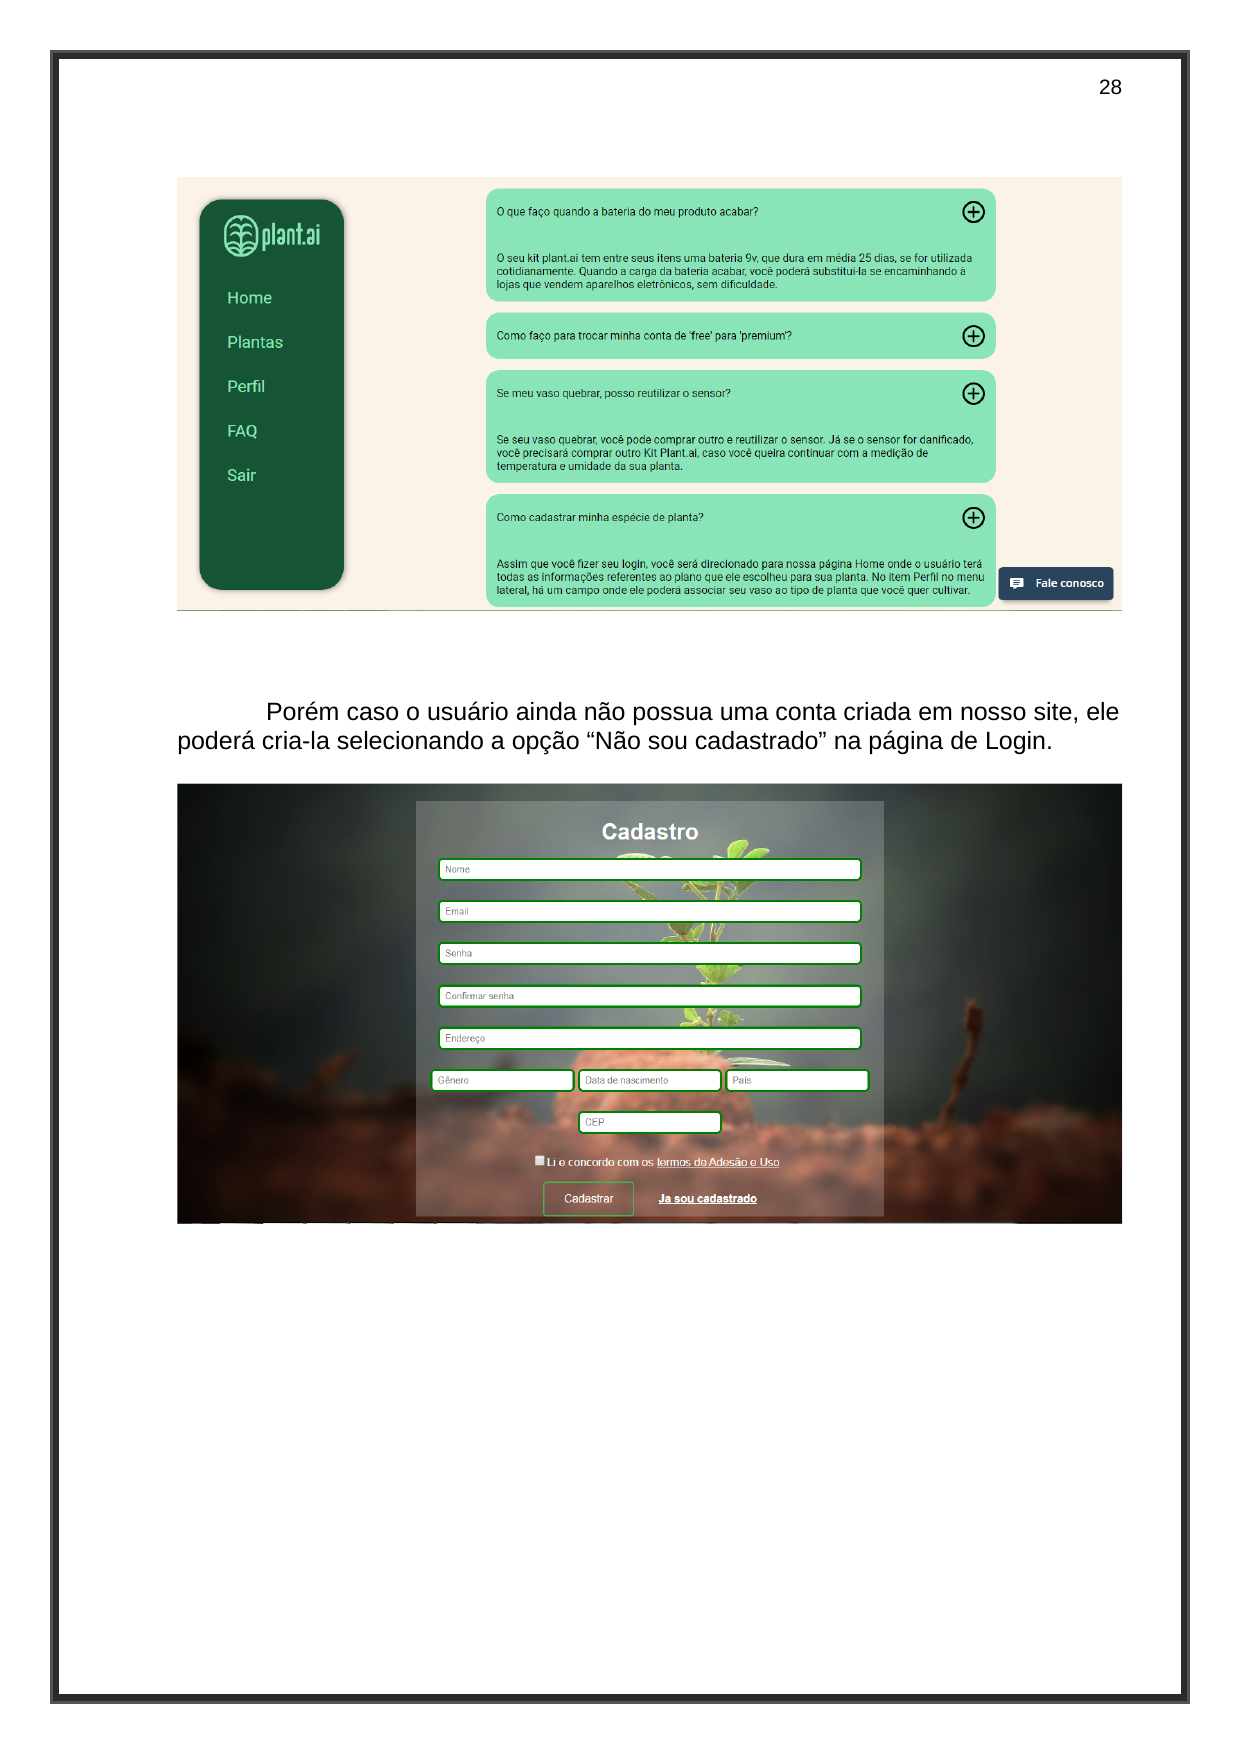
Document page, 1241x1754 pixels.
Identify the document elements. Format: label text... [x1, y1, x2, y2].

text Porém caso o usuário ainda não possua uma conta criada em nosso site, ele poderá cria-la selecionando a opção “Não sou cadastrado” na página de Login. [177, 697, 1122, 754]
picture [177, 783, 1123, 1224]
picture [177, 177, 1123, 611]
